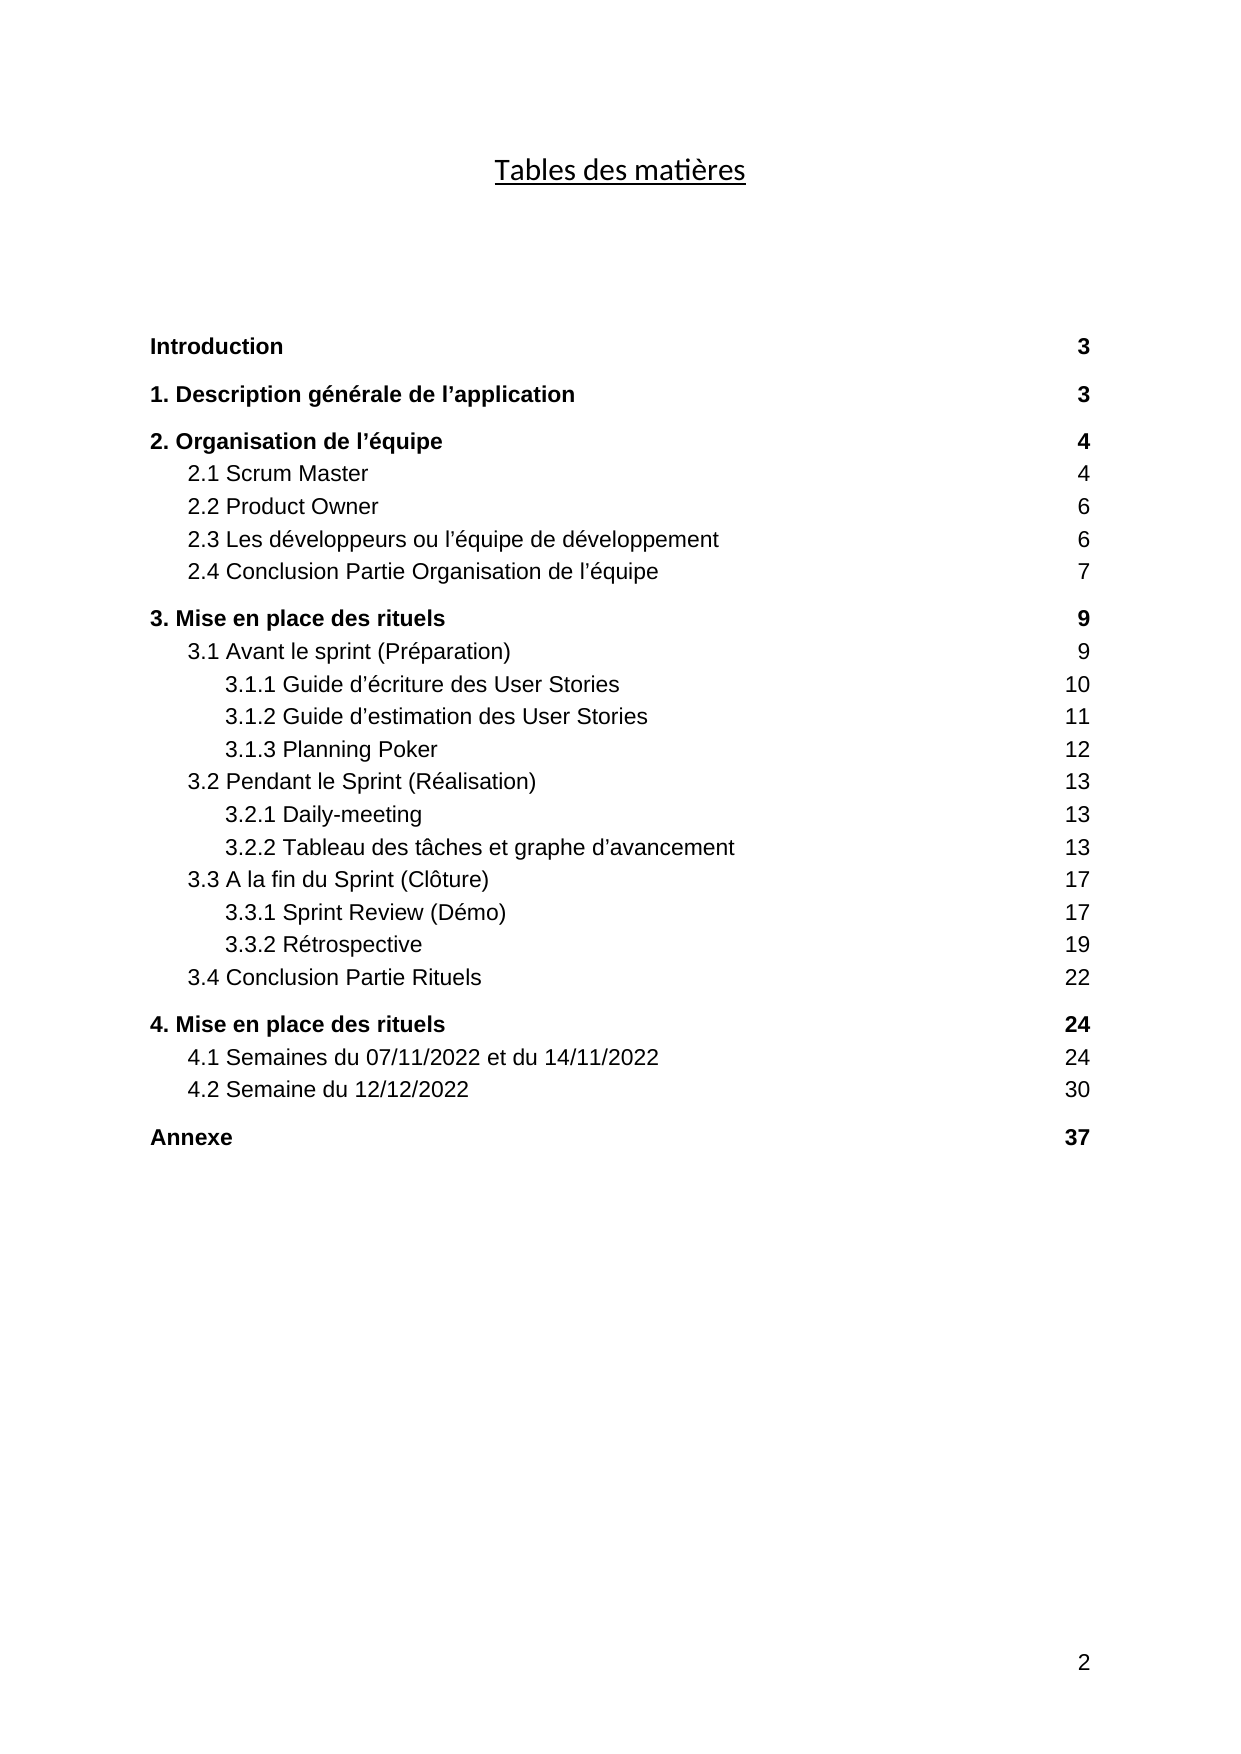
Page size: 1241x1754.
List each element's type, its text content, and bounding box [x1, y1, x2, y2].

text Tables des matières [150, 150, 1090, 188]
